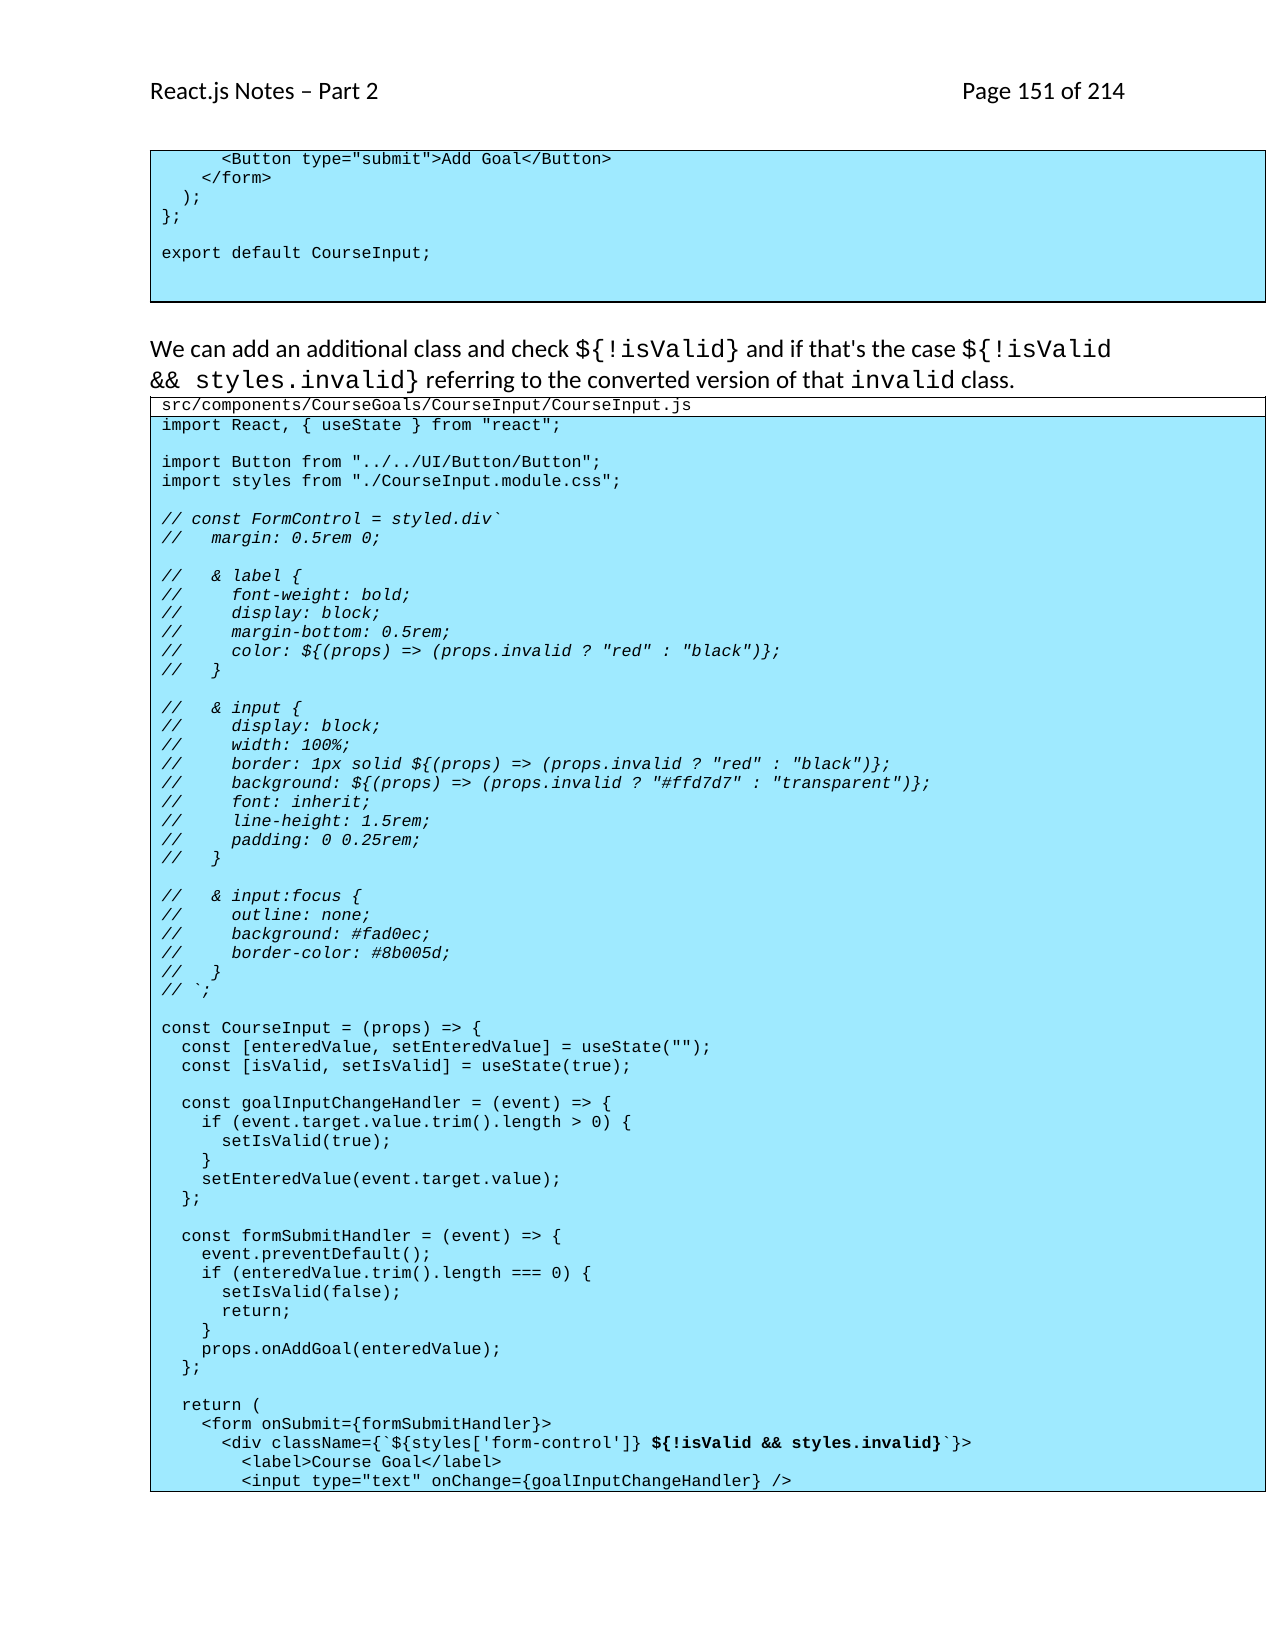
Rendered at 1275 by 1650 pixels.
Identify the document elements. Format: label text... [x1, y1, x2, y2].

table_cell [151, 417, 1265, 1491]
text We can add an additional class and check ${!isValid} and if that's the case ${!isValid && styles.invalid} referring to the converted version of that invalid class. [150, 333, 1125, 396]
table_header src/components/CourseGoals/CourseInput/CourseInput.js [151, 398, 1265, 416]
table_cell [151, 151, 1265, 301]
